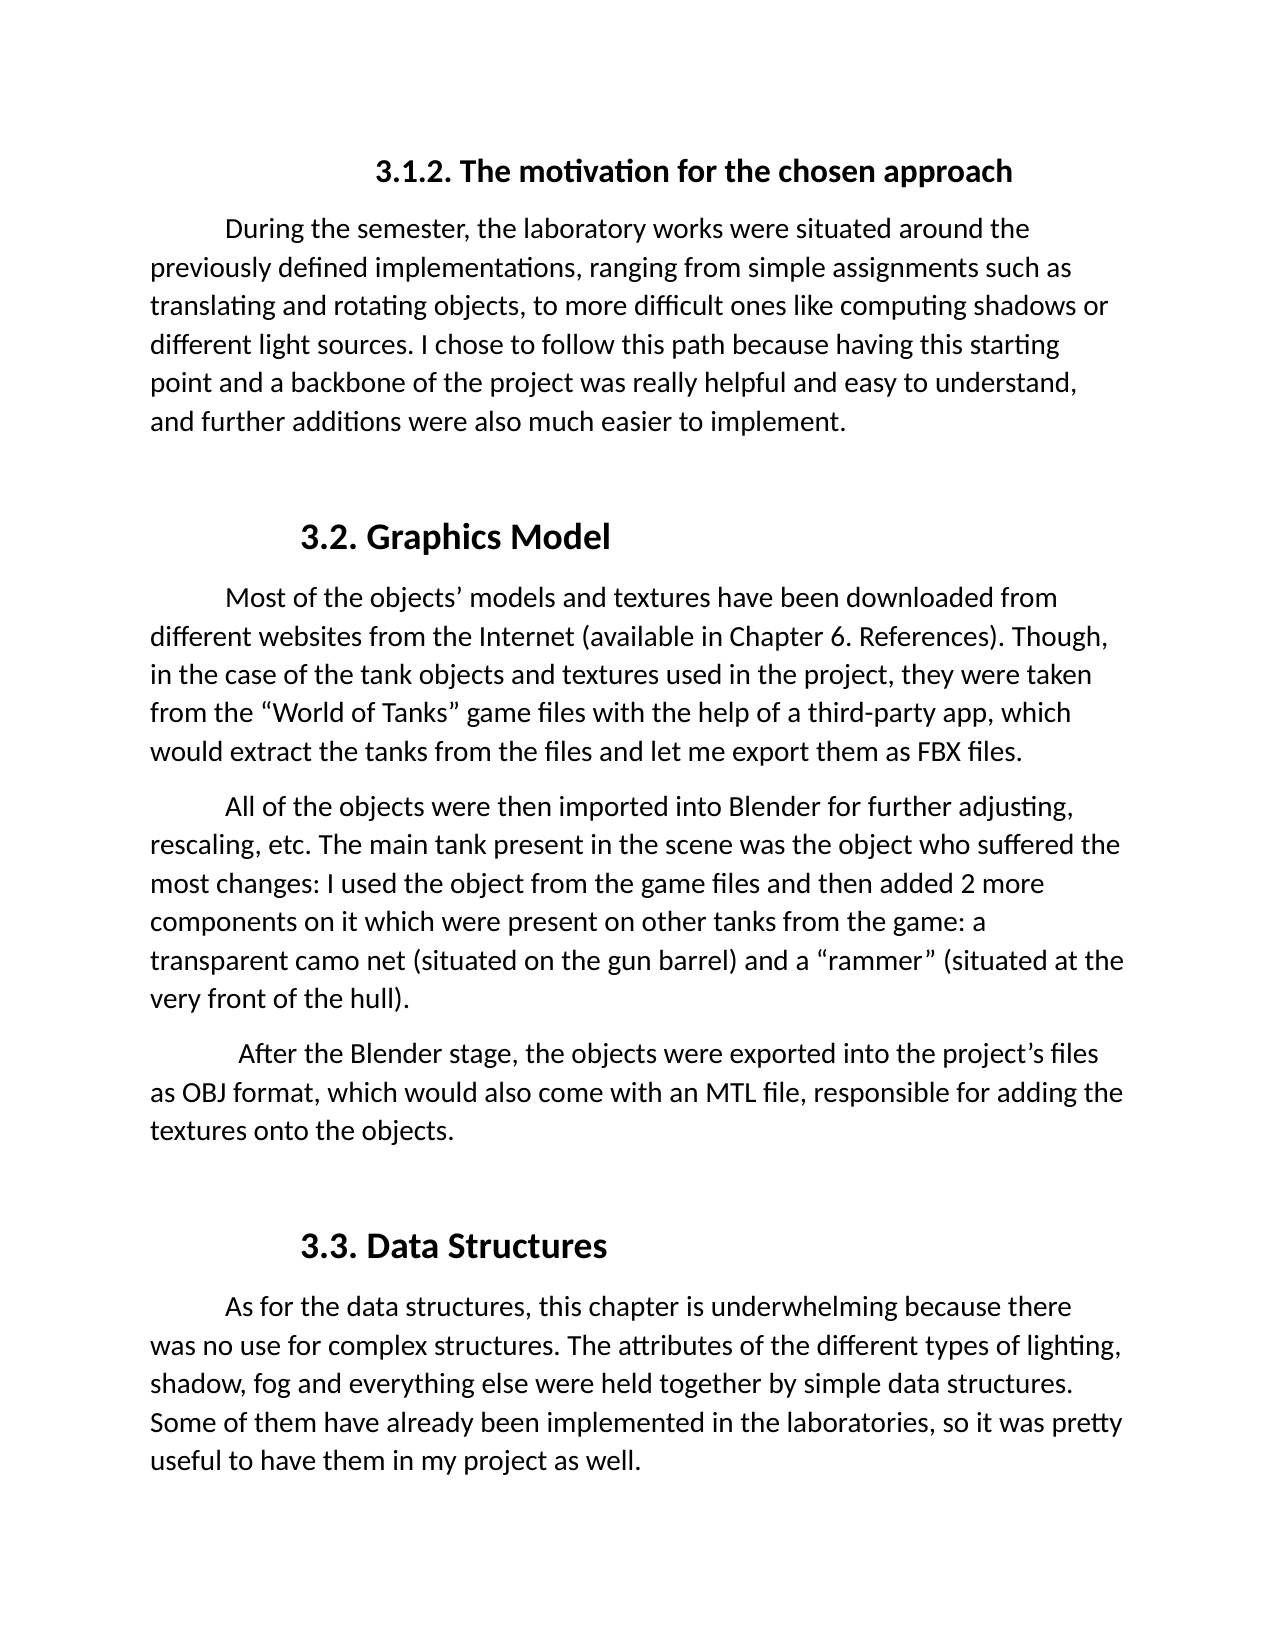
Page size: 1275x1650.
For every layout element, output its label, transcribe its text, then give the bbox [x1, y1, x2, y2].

text During the semester, the laboratory works were situated around the previously defined implementations, ranging from simple assignments such as translating and rotating objects, to more difficult ones like computing shadows or different light sources. I chose to follow this path because having this starting point and a backbone of the project was really helpful and easy to understand, and further additions were also much easier to implement. [150, 211, 1125, 438]
text 3.2. Graphics Model [150, 513, 1125, 559]
text 3.1.2. The motivation for the chosen approach [375, 150, 1125, 191]
text As for the data structures, this chapter is underwhelming because there was no use for complex structures. The attributes of the different types of lighting, shadow, fog and everything else were held together by simple data structures. Some of them have already been implemented in the laboratories, so it was pretty useful to have them in my project as well. [150, 1288, 1125, 1478]
text After the Blender stage, the objects were exported into the project’s files as OBJ format, which would also come with an MTL file, responsible for adding the textures onto the objects. [150, 1035, 1125, 1148]
text 3.3. Data Structures [150, 1222, 1125, 1268]
text Most of the objects’ models and textures have been downloaded from different websites from the Internet (available in Chapter 6. References). Though, in the case of the tank objects and textures used in the project, they were taken from the “World of Tanks” game files with the help of a third-party app, which would extract the tanks from the files and let me export them as FBX files. [150, 579, 1125, 768]
text All of the objects were then imported into Blender for further adjusting, rescaling, etc. The main tank present in the scene was the object who suffered the most changes: I used the object from the game files and then added 2 more components on it which were present on other tanks from the game: a transparent camo net (situated on the gun barrel) and a “rammer” (situated at the very front of the hull). [150, 788, 1125, 1016]
